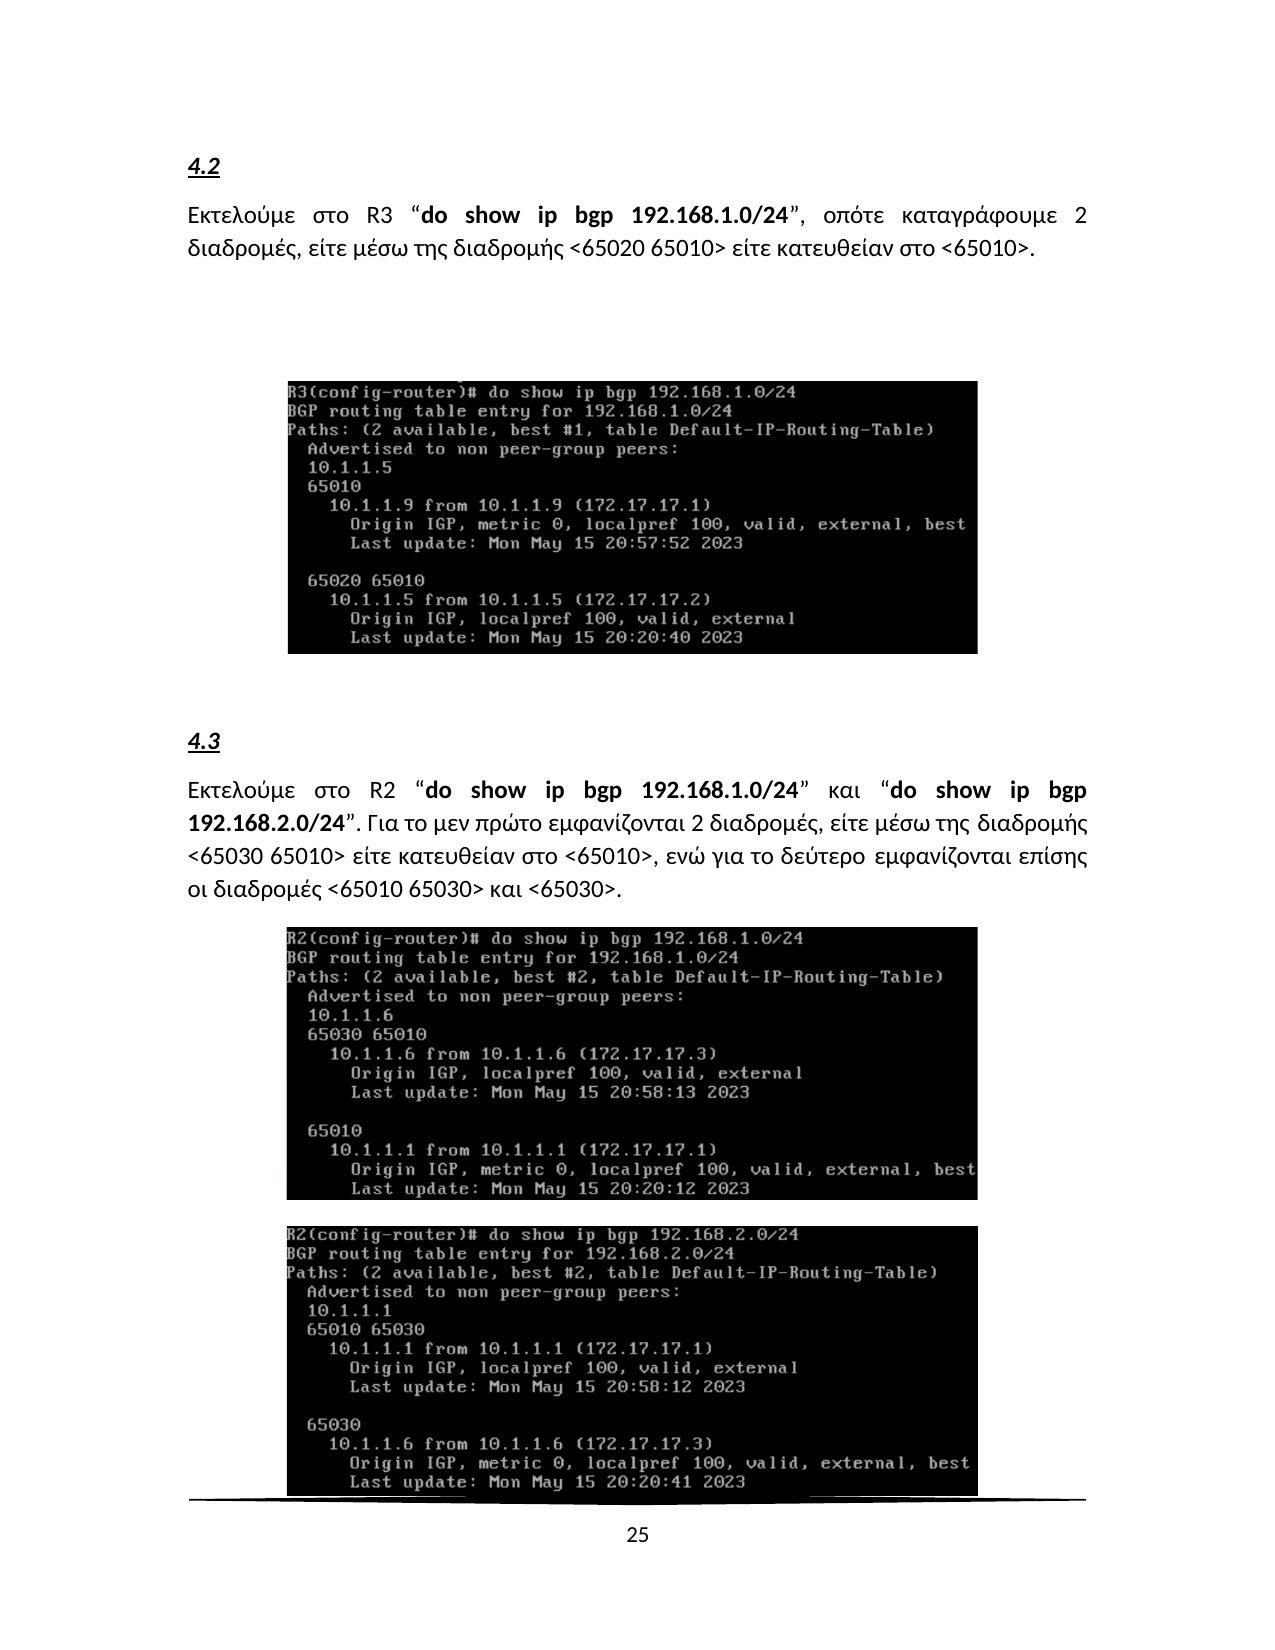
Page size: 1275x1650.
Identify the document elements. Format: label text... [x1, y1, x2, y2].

text 4.3 [187, 725, 1087, 756]
text 4.2 [187, 150, 1087, 181]
picture [286, 1226, 978, 1496]
picture [286, 927, 978, 1200]
text Εκτελούμε στο R2 “do show ip bgp 192.168.1.0/24” και “do show ip bgp 192.168.2.0/24”. Για το μεν πρώτο εμφανίζονται 2 διαδρομές, είτε μέσω της διαδρομής <65030 65010> είτε κατευθείαν στο <65010>, ενώ για το δεύτερο εμφανίζονται επίσης οι διαδρομές <65010 65030> και <65030>. [187, 775, 1087, 904]
picture [287, 381, 978, 654]
text Εκτελούμε στο R3 “do show ip bgp 192.168.1.0/24”, οπότε καταγράφουμε 2 διαδρομές, είτε μέσω της διαδρομής <65020 65010> είτε κατευθείαν στο <65010>. [187, 199, 1087, 263]
